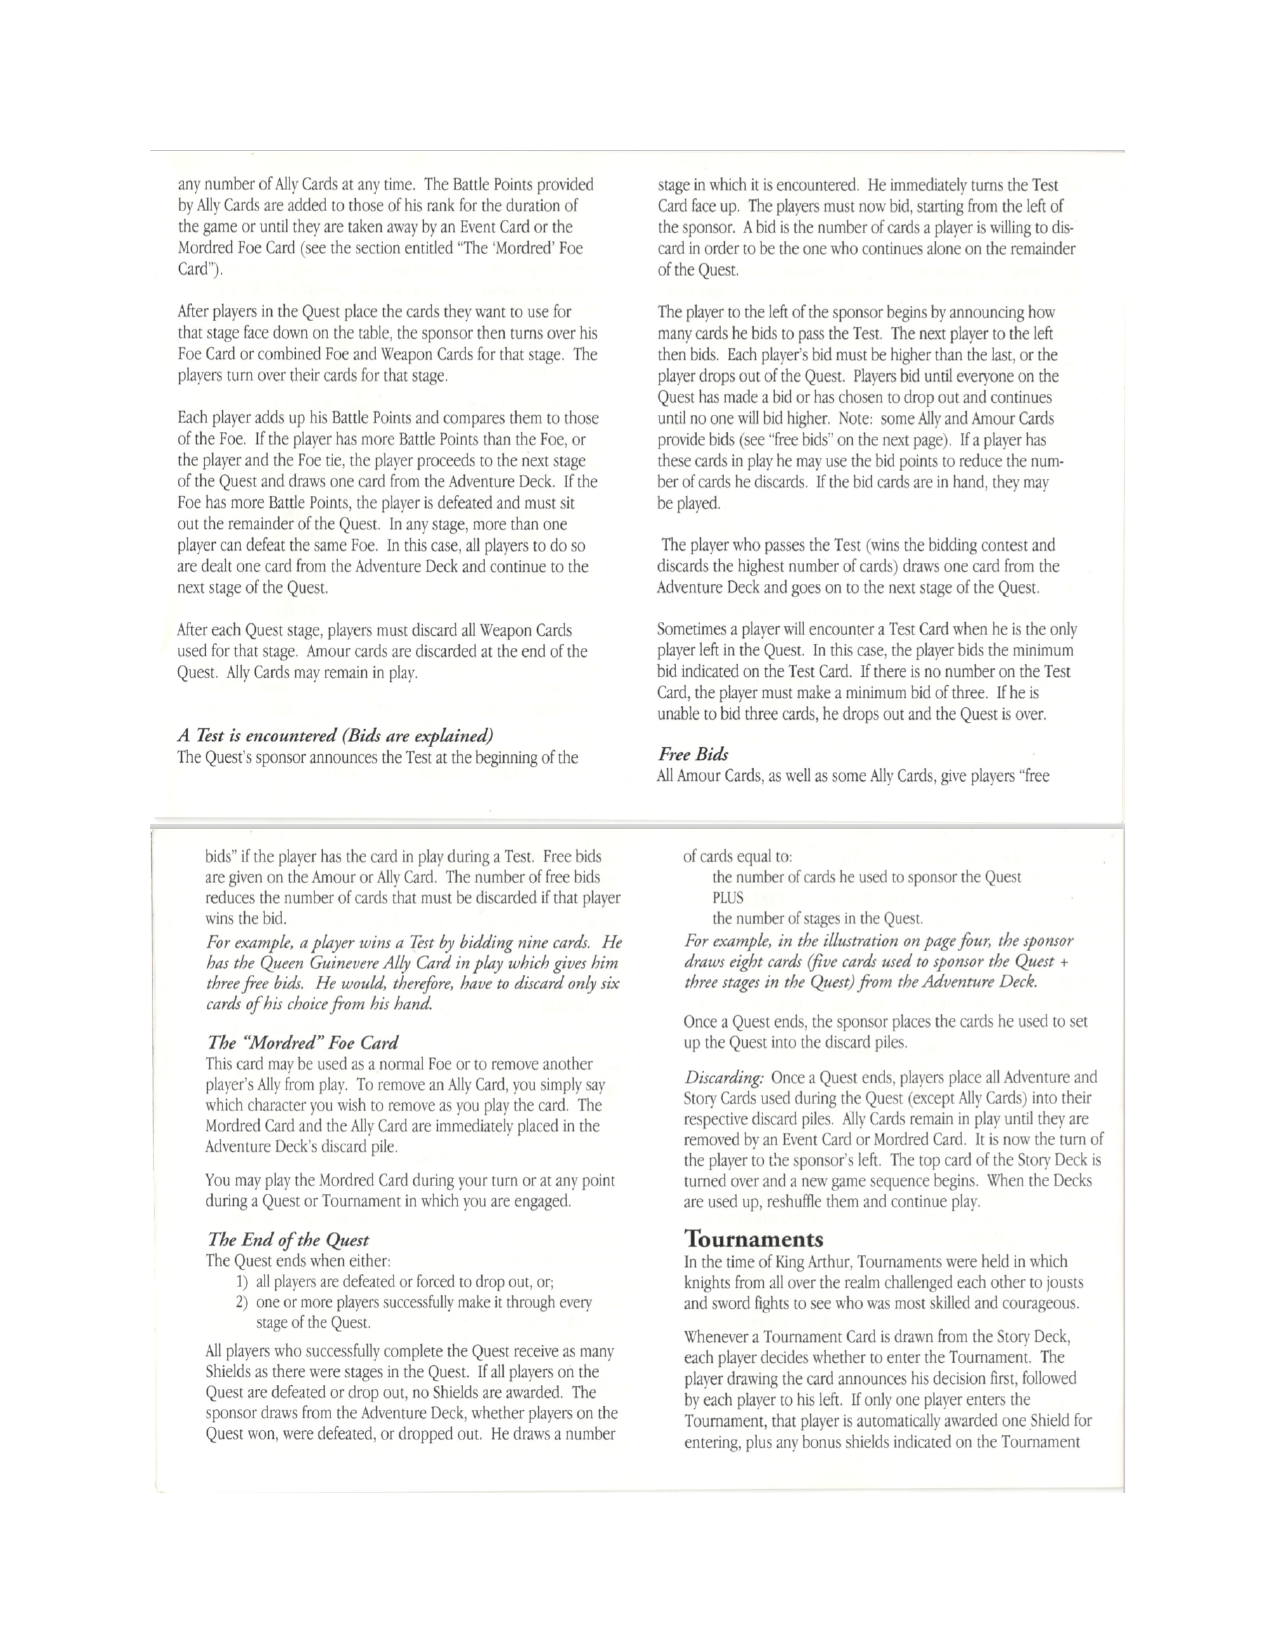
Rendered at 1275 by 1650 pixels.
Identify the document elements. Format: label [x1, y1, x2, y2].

picture [150, 150, 1125, 1493]
